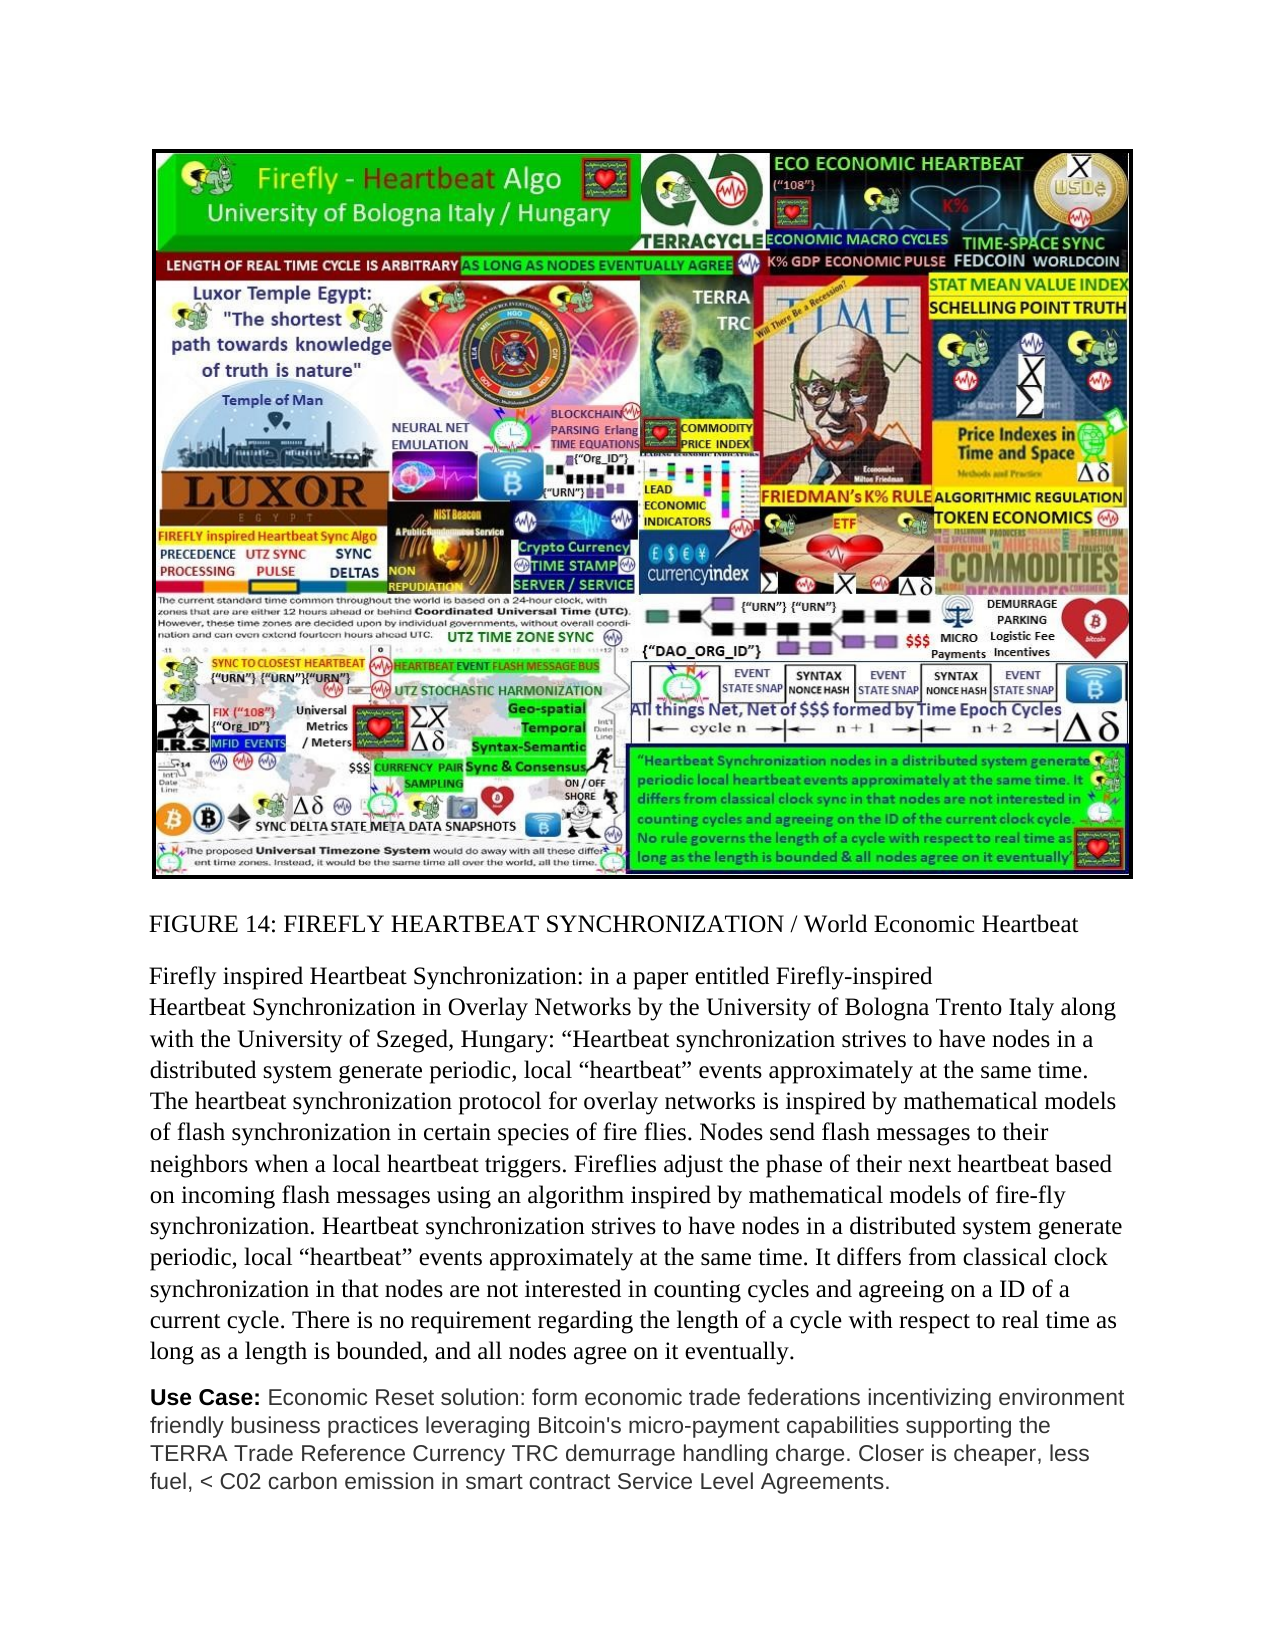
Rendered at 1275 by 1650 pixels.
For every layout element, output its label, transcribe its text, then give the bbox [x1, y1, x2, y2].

text Firefly inspired Heartbeat Synchronization: in a paper entitled Firefly-inspired [148, 961, 1130, 990]
text FIGURE 14: FIREFLY HEARTBEAT SYNCHRONIZATION / World Economic Heartbeat [148, 909, 1130, 938]
text Use Case: Economic Reset solution: form economic trade federations incentivizing environment friendly business practices leveraging Bitcoin's micro-payment capabilities supporting the TERRA Trade Reference Currency TRC demurrage handling charge. Closer is cheaper, less fuel, < C02 carbon emission in smart contract Service Level Agreements. [150, 1383, 1132, 1494]
text Heartbeat Synchronization in Overlay Networks by the University of Bologna Trento Italy along with the University of Szeged, Hungary: “Heartbeat synchronization strives to have nodes in a distributed system generate periodic, local “heartbeat” events approximately at the same time. The heartbeat synchronization protocol for overlay networks is inspired by mathematical models of flash synchronization in certain species of fire flies. Nodes send flash messages to their neighbors when a local heartbeat triggers. Fireflies adjust the phase of their next heartbeat based on incoming flash messages using an algorithm inspired by mathematical models of fire-fly synchronization. Heartbeat synchronization strives to have nodes in a distributed system generate periodic, local “heartbeat” events approximately at the same time. It differs from classical clock synchronization in that nodes are not interested in counting cycles and agreeing on a ID of a current cycle. There is no requirement regarding the length of a cycle with respect to real time as long as a length is bounded, and all nodes agree on it eventually. [148, 992, 1130, 1365]
picture [156, 153, 1129, 875]
